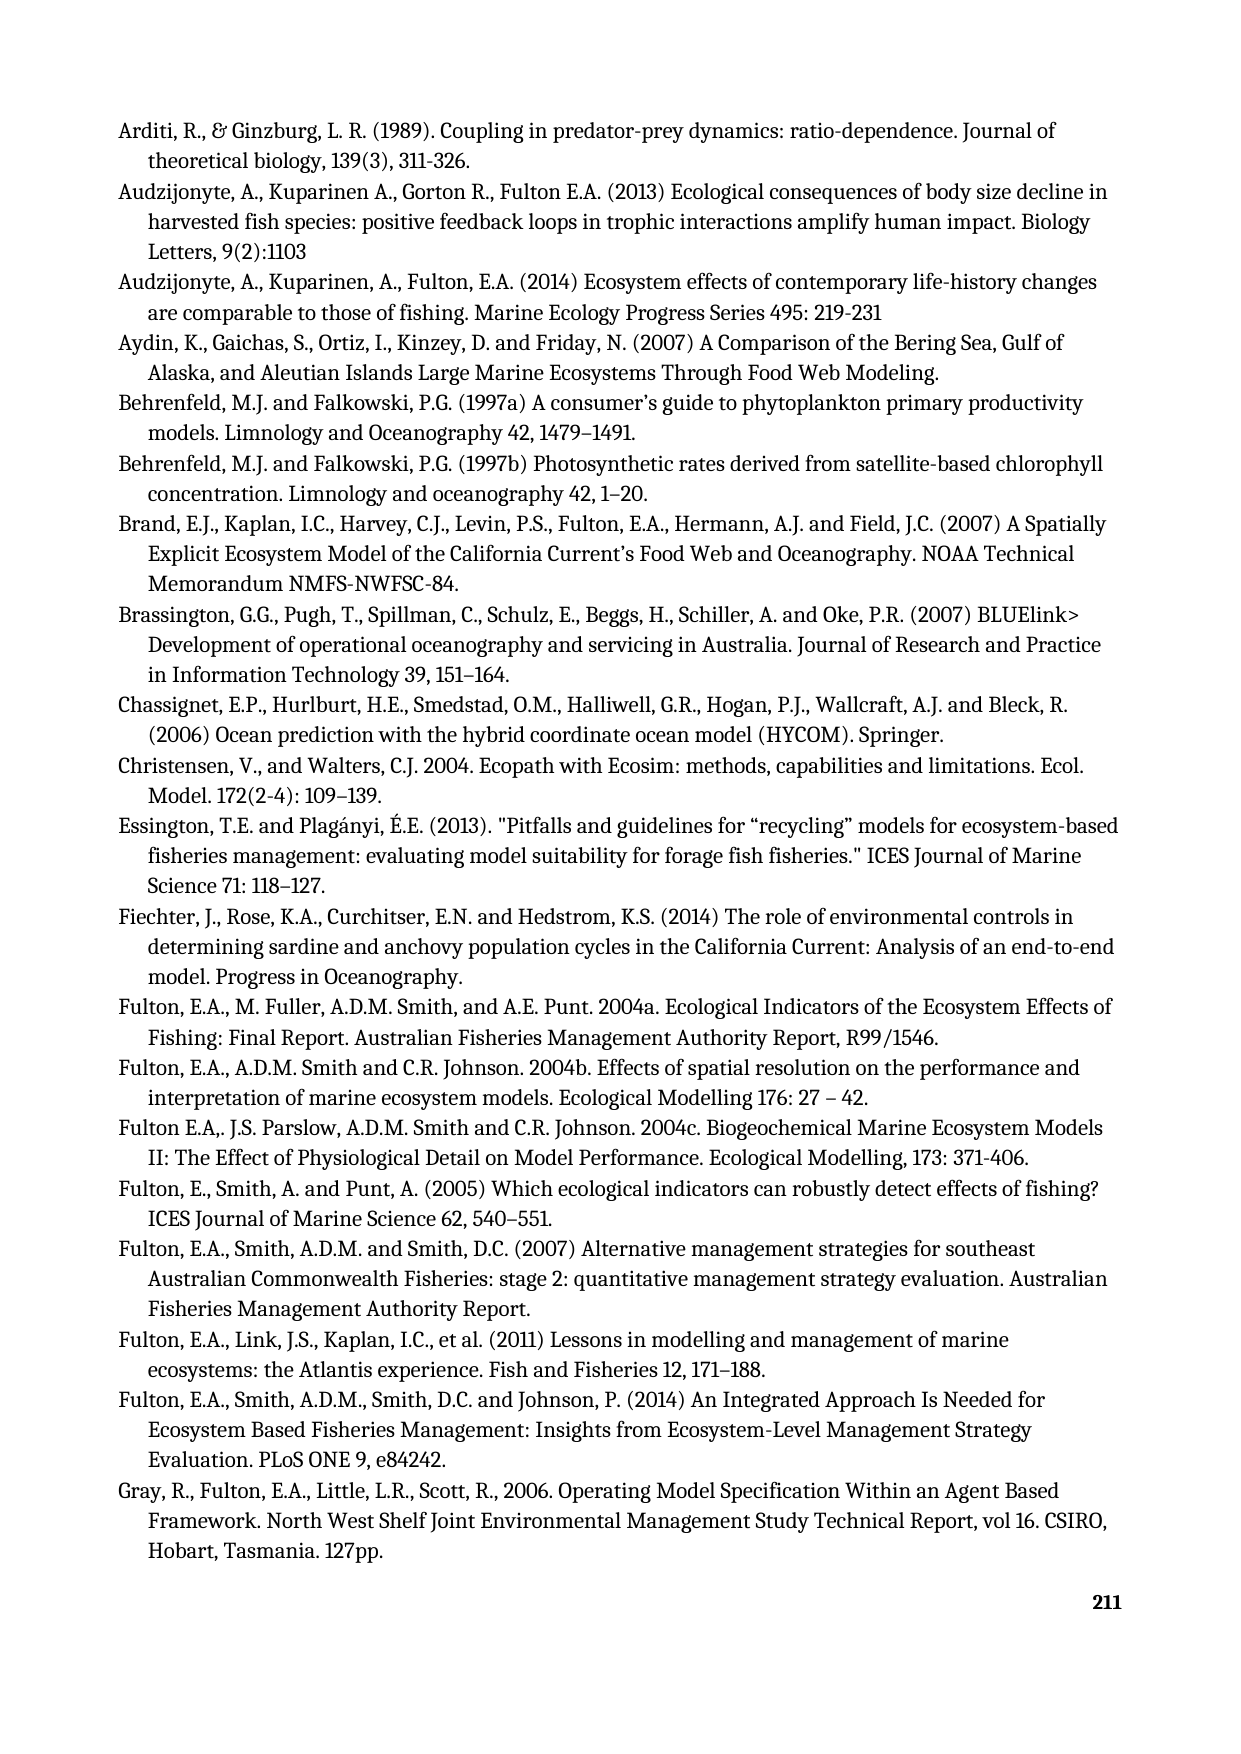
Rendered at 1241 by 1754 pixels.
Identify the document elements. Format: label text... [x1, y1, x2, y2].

text Gray, R., Fulton, E.A., Little, L.R., Scott, R., 2006. Operating Model Specification Within an Agent Based Framework. North West Shelf Joint Environmental Management Study Technical Report, vol 16. CSIRO, Hobart, Tasmania. 127pp. [118, 1477, 1122, 1564]
text Fulton, E.A., Smith, A.D.M., Smith, D.C. and Johnson, P. (2014) An Integrated Approach Is Needed for Ecosystem Based Fisheries Management: Insights from Ecosystem-Level Management Strategy Evaluation. PLoS ONE 9, e84242. [118, 1387, 1122, 1474]
text Audzijonyte, A., Kuparinen, A., Fulton, E.A. (2014) Ecosystem effects of contemporary life-history changes are comparable to those of fishing. Marine Ecology Progress Series 495: 219-231 [118, 269, 1122, 326]
text Fulton, E., Smith, A. and Punt, A. (2005) Which ecological indicators can robustly detect effects of fishing? ICES Journal of Marine Science 62, 540–551. [118, 1175, 1122, 1232]
text Christensen, V., and Walters, C.J. 2004. Ecopath with Ecosim: methods, capabilities and limitations. Ecol. Model. 172(2-4): 109–139. [118, 752, 1122, 809]
text Brassington, G.G., Pugh, T., Spillman, C., Schulz, E., Beggs, H., Schiller, A. and Oke, P.R. (2007) BLUElink> Development of operational oceanography and servicing in Australia. Journal of Research and Practice in Information Technology 39, 151–164. [118, 601, 1122, 688]
text Fulton, E.A., Smith, A.D.M. and Smith, D.C. (2007) Alternative management strategies for southeast Australian Commonwealth Fisheries: stage 2: quantitative management strategy evaluation. Australian Fisheries Management Authority Report. [118, 1236, 1122, 1323]
text Behrenfeld, M.J. and Falkowski, P.G. (1997b) Photosynthetic rates derived from satellite-based chlorophyll concentration. Limnology and oceanography 42, 1–20. [118, 450, 1122, 507]
text Fulton E.A,. J.S. Parslow, A.D.M. Smith and C.R. Johnson. 2004c. Biogeochemical Marine Ecosystem Models II: The Effect of Physiological Detail on Model Performance. Ecological Modelling, 173: 371-406. [118, 1115, 1122, 1172]
text Behrenfeld, M.J. and Falkowski, P.G. (1997a) A consumer’s guide to phytoplankton primary productivity models. Limnology and Oceanography 42, 1479–1491. [118, 390, 1122, 447]
text Brand, E.J., Kaplan, I.C., Harvey, C.J., Levin, P.S., Fulton, E.A., Hermann, A.J. and Field, J.C. (2007) A Spatially Explicit Ecosystem Model of the California Current’s Food Web and Oceanography. NOAA Technical Memorandum NMFS-NWFSC-84. [118, 511, 1122, 598]
text Fiechter, J., Rose, K.A., Curchitser, E.N. and Hedstrom, K.S. (2014) The role of environmental controls in determining sardine and anchovy population cycles in the California Current: Analysis of an end-to-end model. Progress in Oceanography. [118, 903, 1122, 990]
text Essington, T.E. and Plagányi, É.E. (2013). "Pitfalls and guidelines for “recycling” models for ecosystem-based fisheries management: evaluating model suitability for forage fish fisheries." ICES Journal of Marine Science 71: 118–127. [118, 813, 1122, 900]
text Arditi, R., & Ginzburg, L. R. (1989). Coupling in predator-prey dynamics: ratio-dependence. Journal of theoretical biology, 139(3), 311-326. [118, 118, 1122, 175]
text Fulton, E.A., A.D.M. Smith and C.R. Johnson. 2004b. Effects of spatial resolution on the performance and interpretation of marine ecosystem models. Ecological Modelling 176: 27 – 42. [118, 1054, 1122, 1111]
text Fulton, E.A., M. Fuller, A.D.M. Smith, and A.E. Punt. 2004a. Ecological Indicators of the Ecosystem Effects of Fishing: Final Report. Australian Fisheries Management Authority Report, R99/1546. [118, 994, 1122, 1051]
text Fulton, E.A., Link, J.S., Kaplan, I.C., et al. (2011) Lessons in modelling and management of marine ecosystems: the Atlantis experience. Fish and Fisheries 12, 171–188. [118, 1326, 1122, 1383]
text Audzijonyte, A., Kuparinen A., Gorton R., Fulton E.A. (2013) Ecological consequences of body size decline in harvested fish species: positive feedback loops in trophic interactions amplify human impact. Biology Letters, 9(2):1103 [118, 178, 1122, 265]
text Chassignet, E.P., Hurlburt, H.E., Smedstad, O.M., Halliwell, G.R., Hogan, P.J., Wallcraft, A.J. and Bleck, R. (2006) Ocean prediction with the hybrid coordinate ocean model (HYCOM). Springer. [118, 692, 1122, 749]
text Aydin, K., Gaichas, S., Ortiz, I., Kinzey, D. and Friday, N. (2007) A Comparison of the Bering Sea, Gulf of Alaska, and Aleutian Islands Large Marine Ecosystems Through Food Web Modeling. [118, 329, 1122, 386]
